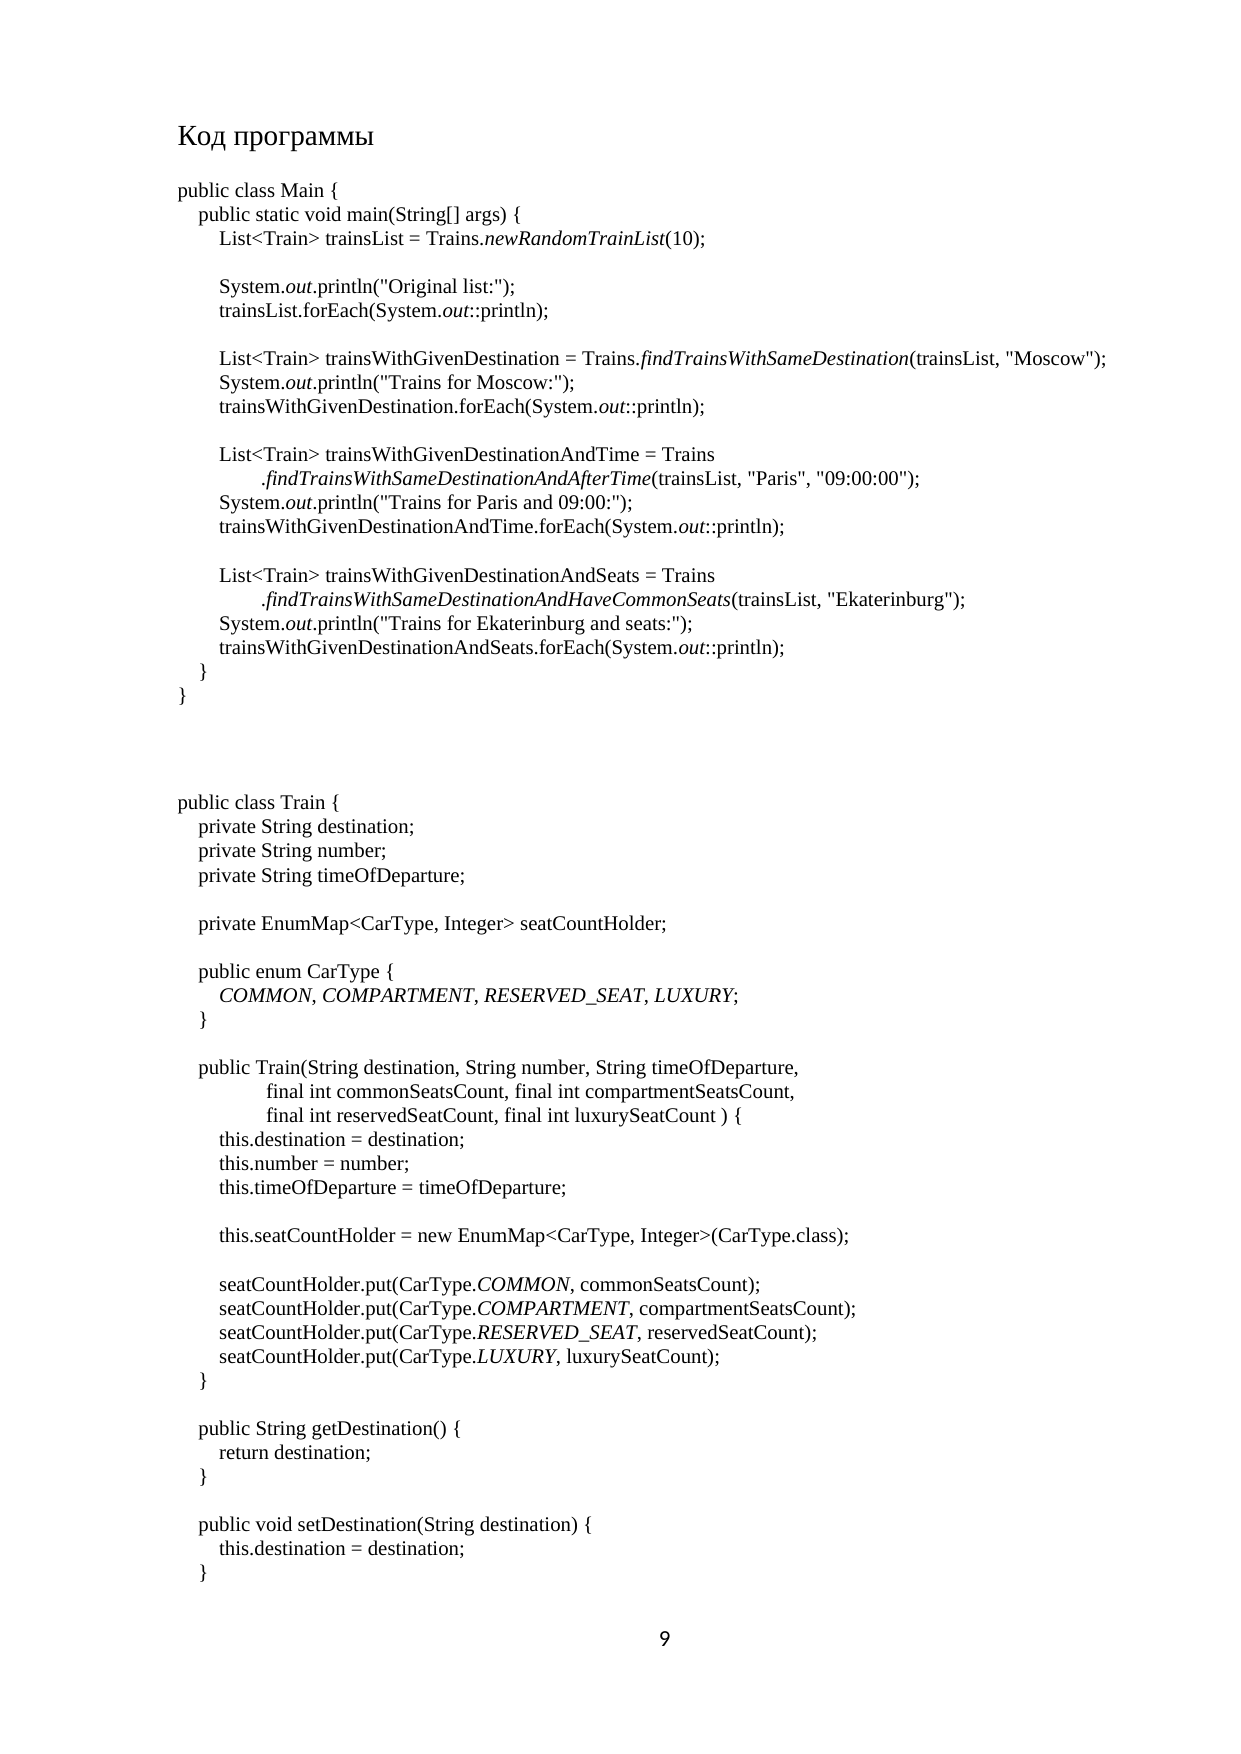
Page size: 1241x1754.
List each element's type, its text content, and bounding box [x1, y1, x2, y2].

text public class Main { public static void main(String[] args) { List<Train> trainsList = Trains.newRandomTrainList(10); System.out.println("Original list:"); trainsList.forEach(System.out::println); List<Train> trainsWithGivenDestination = Trains.findTrainsWithSameDestination(trainsList, "Moscow"); System.out.println("Trains for Moscow:"); trainsWithGivenDestination.forEach(System.out::println); List<Train> trainsWithGivenDestinationAndTime = Trains .findTrainsWithSameDestinationAndAfterTime(trainsList, "Paris", "09:00:00"); System.out.println("Trains for Paris and 09:00:"); trainsWithGivenDestinationAndTime.forEach(System.out::println); List<Train> trainsWithGivenDestinationAndSeats = Trains .findTrainsWithSameDestinationAndHaveCommonSeats(trainsList, "Ekaterinburg"); System.out.println("Trains for Ekaterinburg and seats:"); trainsWithGivenDestinationAndSeats.forEach(System.out::println); } } [177, 177, 1152, 707]
text Код программы [177, 118, 1152, 152]
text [177, 766, 1152, 1608]
